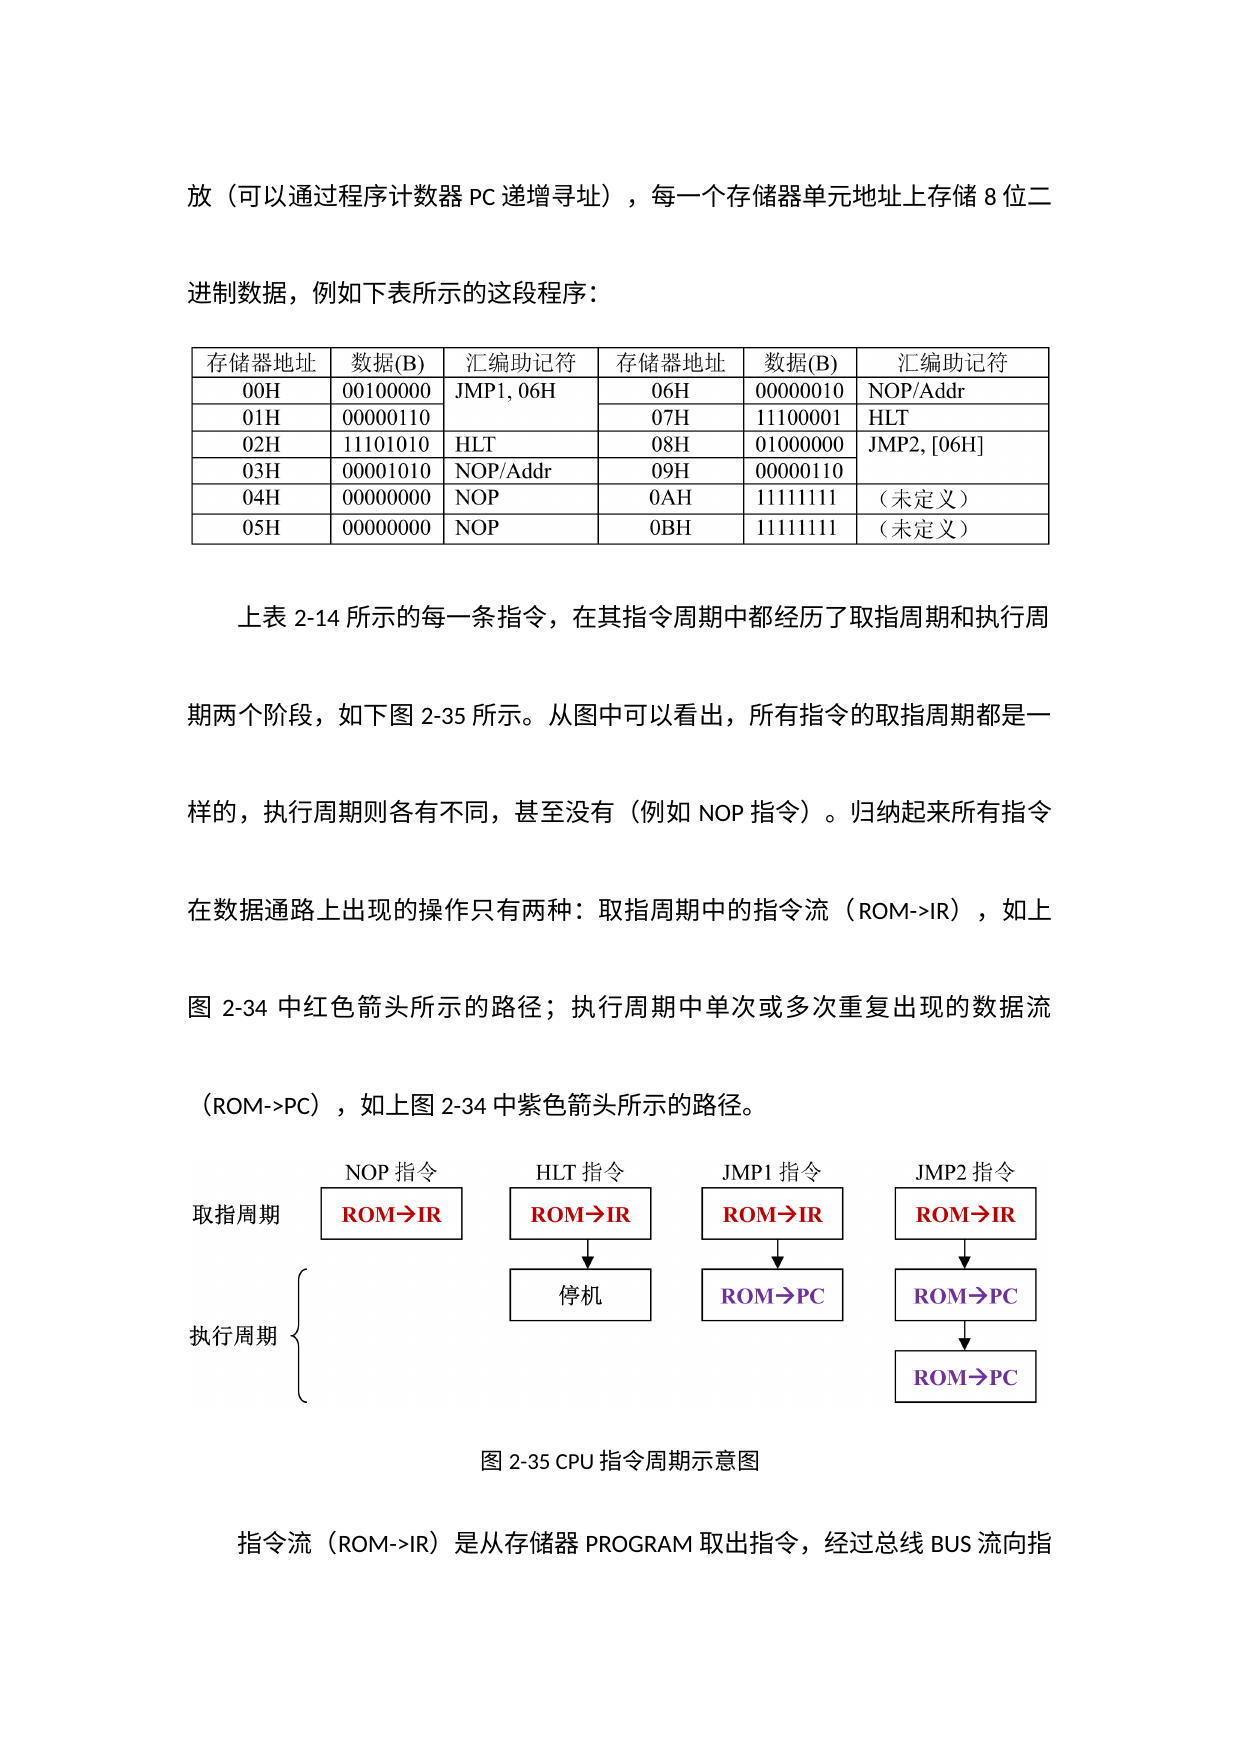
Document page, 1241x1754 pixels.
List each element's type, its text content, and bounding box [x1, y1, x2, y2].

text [187, 1509, 1053, 1574]
picture [187, 342, 1053, 548]
text 上表 2-14 所示的每一条指令，在其指令周期中都经历了取指周期和执行周期两个阶段，如下图 2-35 所示。从图中可以看出，所有指令的取指周期都是一样的，执行周期则各有不同，甚至没有（例如 NOP 指令）。归纳起来所有指令在数据通路上出现的操作只有两种：取指周期中的指令流（ROM->IR），如上图 2-34 中红色箭头所示的路径；执行周期中单次或多次重复出现的数据流（ROM->PC），如上图 2-34 中紫色箭头所示的路径。 [187, 583, 1053, 1136]
text 图 2-35 CPU 指令周期示意图 [187, 1427, 1053, 1492]
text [187, 162, 1053, 324]
picture [187, 1154, 1053, 1406]
